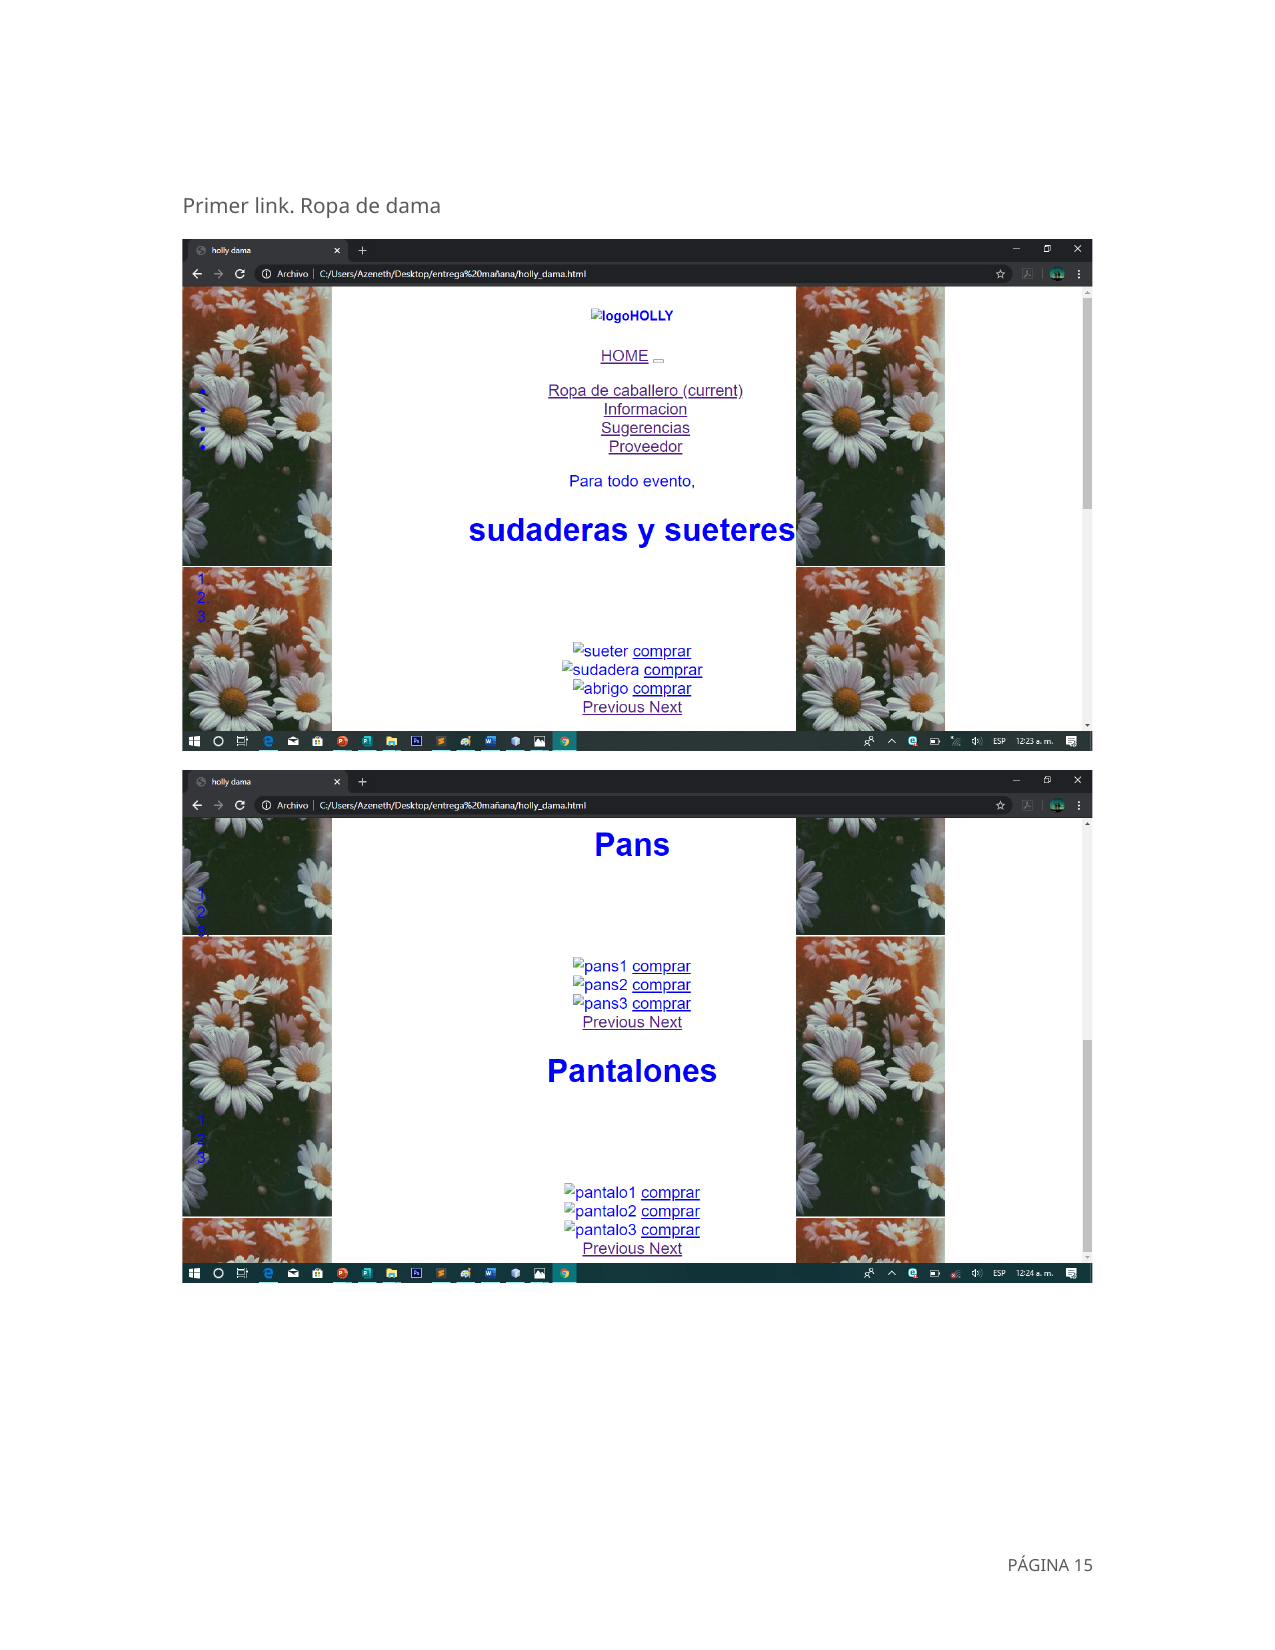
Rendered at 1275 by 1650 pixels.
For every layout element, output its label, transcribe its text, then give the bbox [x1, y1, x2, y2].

picture [182, 239, 1093, 751]
picture [182, 770, 1093, 1283]
text Primer link. Ropa de dama [182, 191, 1093, 220]
